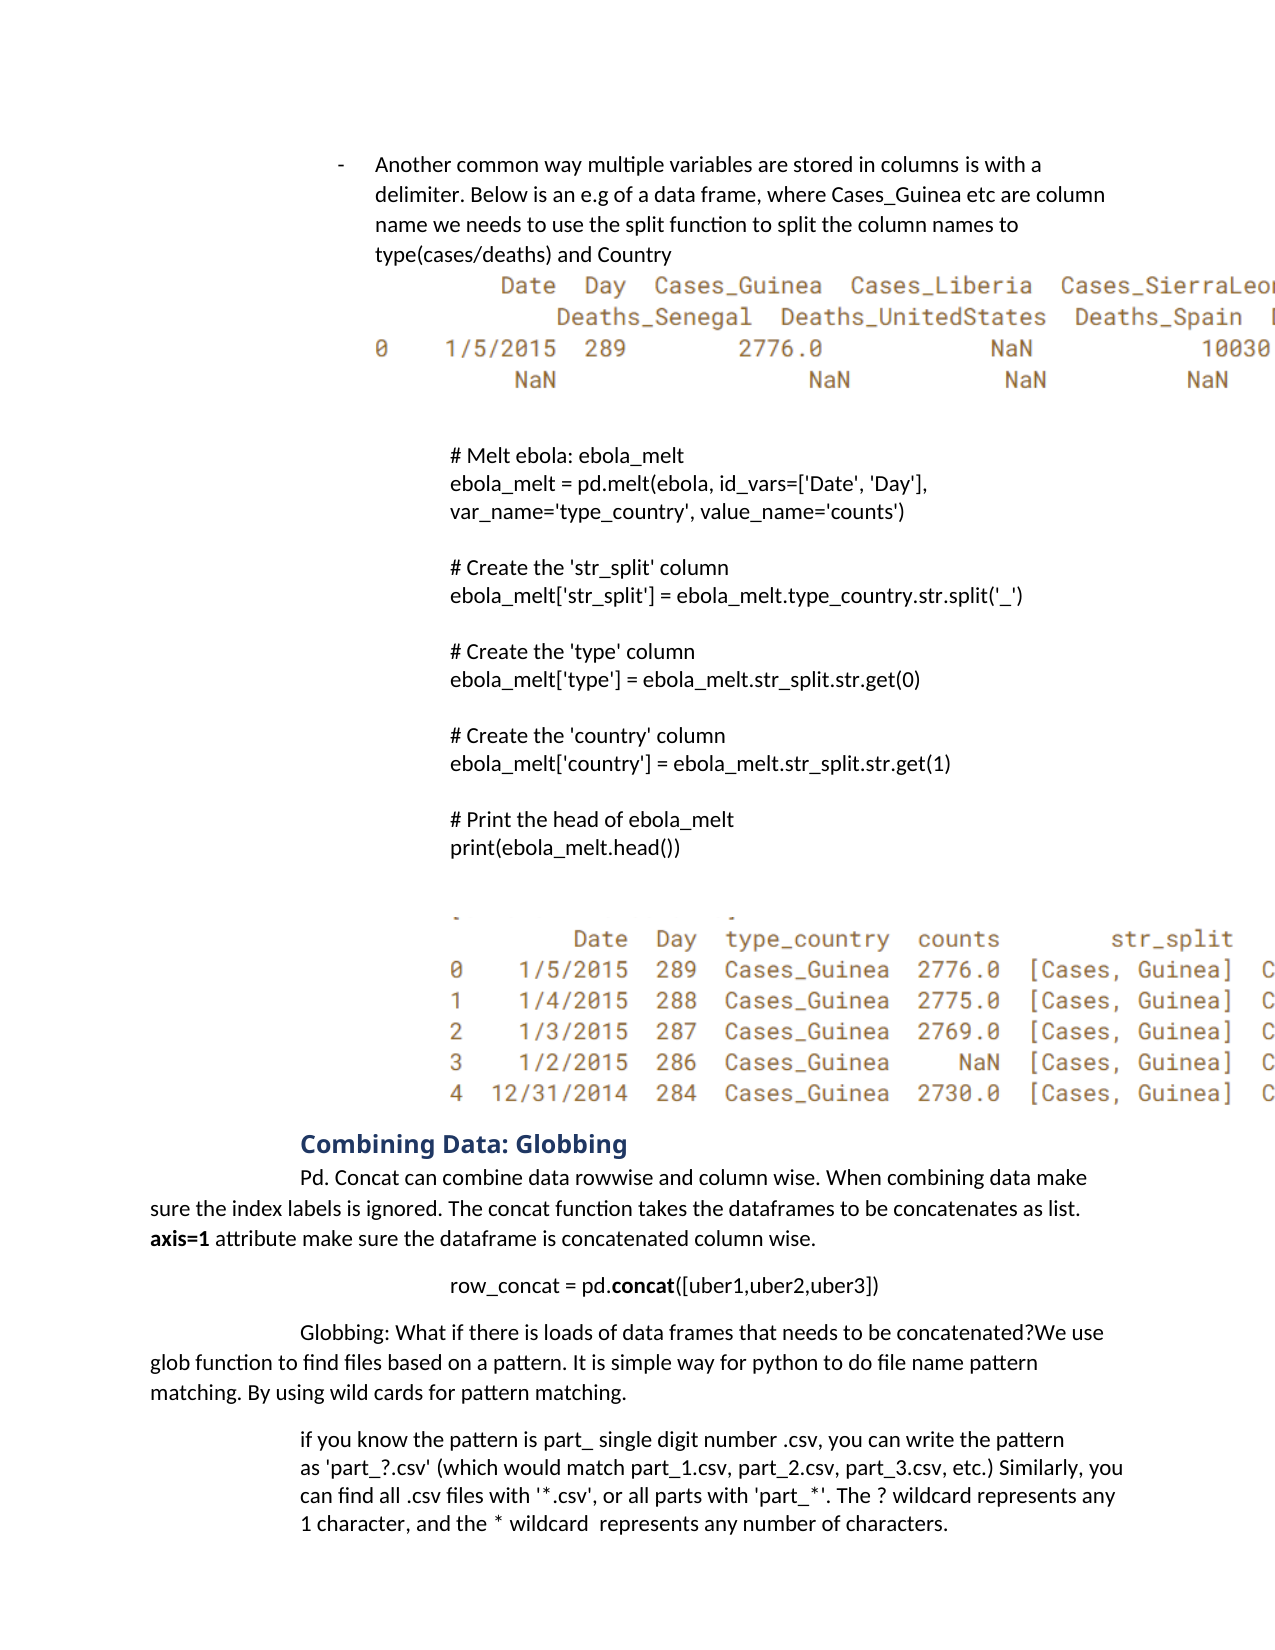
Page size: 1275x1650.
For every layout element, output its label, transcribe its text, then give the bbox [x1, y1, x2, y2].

text # Create the 'country' column [450, 721, 1125, 749]
subtitle Combining Data: Globbing [225, 1127, 1125, 1161]
text # Melt ebola: ebola_melt [450, 441, 1125, 469]
text # Create the 'type' column [450, 637, 1125, 665]
picture [375, 270, 1275, 392]
text if you know the pattern is part_ single digit number .csv, you can write the pattern as 'part_?.csv' (which would match part_1.csv, part_2.csv, part_3.csv, etc.) Similarly, you can find all .csv files with '*.csv', or all parts with 'part_*'. The ? wildcard represents any 1 character, and the * wildcard represents any number of characters. [300, 1425, 1125, 1537]
text ebola_melt['str_split'] = ebola_melt.type_country.str.split('_') [450, 581, 1125, 609]
list Another common way multiple variables are stored in columns is with a delimiter. Below is an e.g of a data frame, where Cases_Guinea etc are column name we needs to use the split function to split the column names to type(cases/deaths) and Country [337, 150, 1125, 269]
picture [450, 917, 1275, 1123]
text row_concat = pd.concat([uber1,uber2,uber3]) [150, 1271, 1125, 1299]
text ebola_melt = pd.melt(ebola, id_vars=['Date', 'Day'], var_name='type_country', value_name='counts') [450, 469, 1125, 525]
text ebola_melt['country'] = ebola_melt.str_split.str.get(1) [450, 749, 1125, 777]
text # Print the head of ebola_melt [450, 805, 1125, 833]
text print(ebola_melt.head()) [450, 833, 1125, 861]
text # Create the 'str_split' column [450, 553, 1125, 581]
text Globbing: What if there is loads of data frames that needs to be concatenated?We use glob function to find files based on a pattern. It is simple way for python to do file name pattern matching. By using wild cards for pattern matching. [150, 1318, 1125, 1406]
text ebola_melt['type'] = ebola_melt.str_split.str.get(0) [450, 665, 1125, 693]
text Pd. Concat can combine data rowwise and column wise. When combining data make sure the index labels is ignored. The concat function takes the dataframes to be concatenates as list. axis=1 attribute make sure the dataframe is concatenated column wise. [150, 1163, 1125, 1252]
